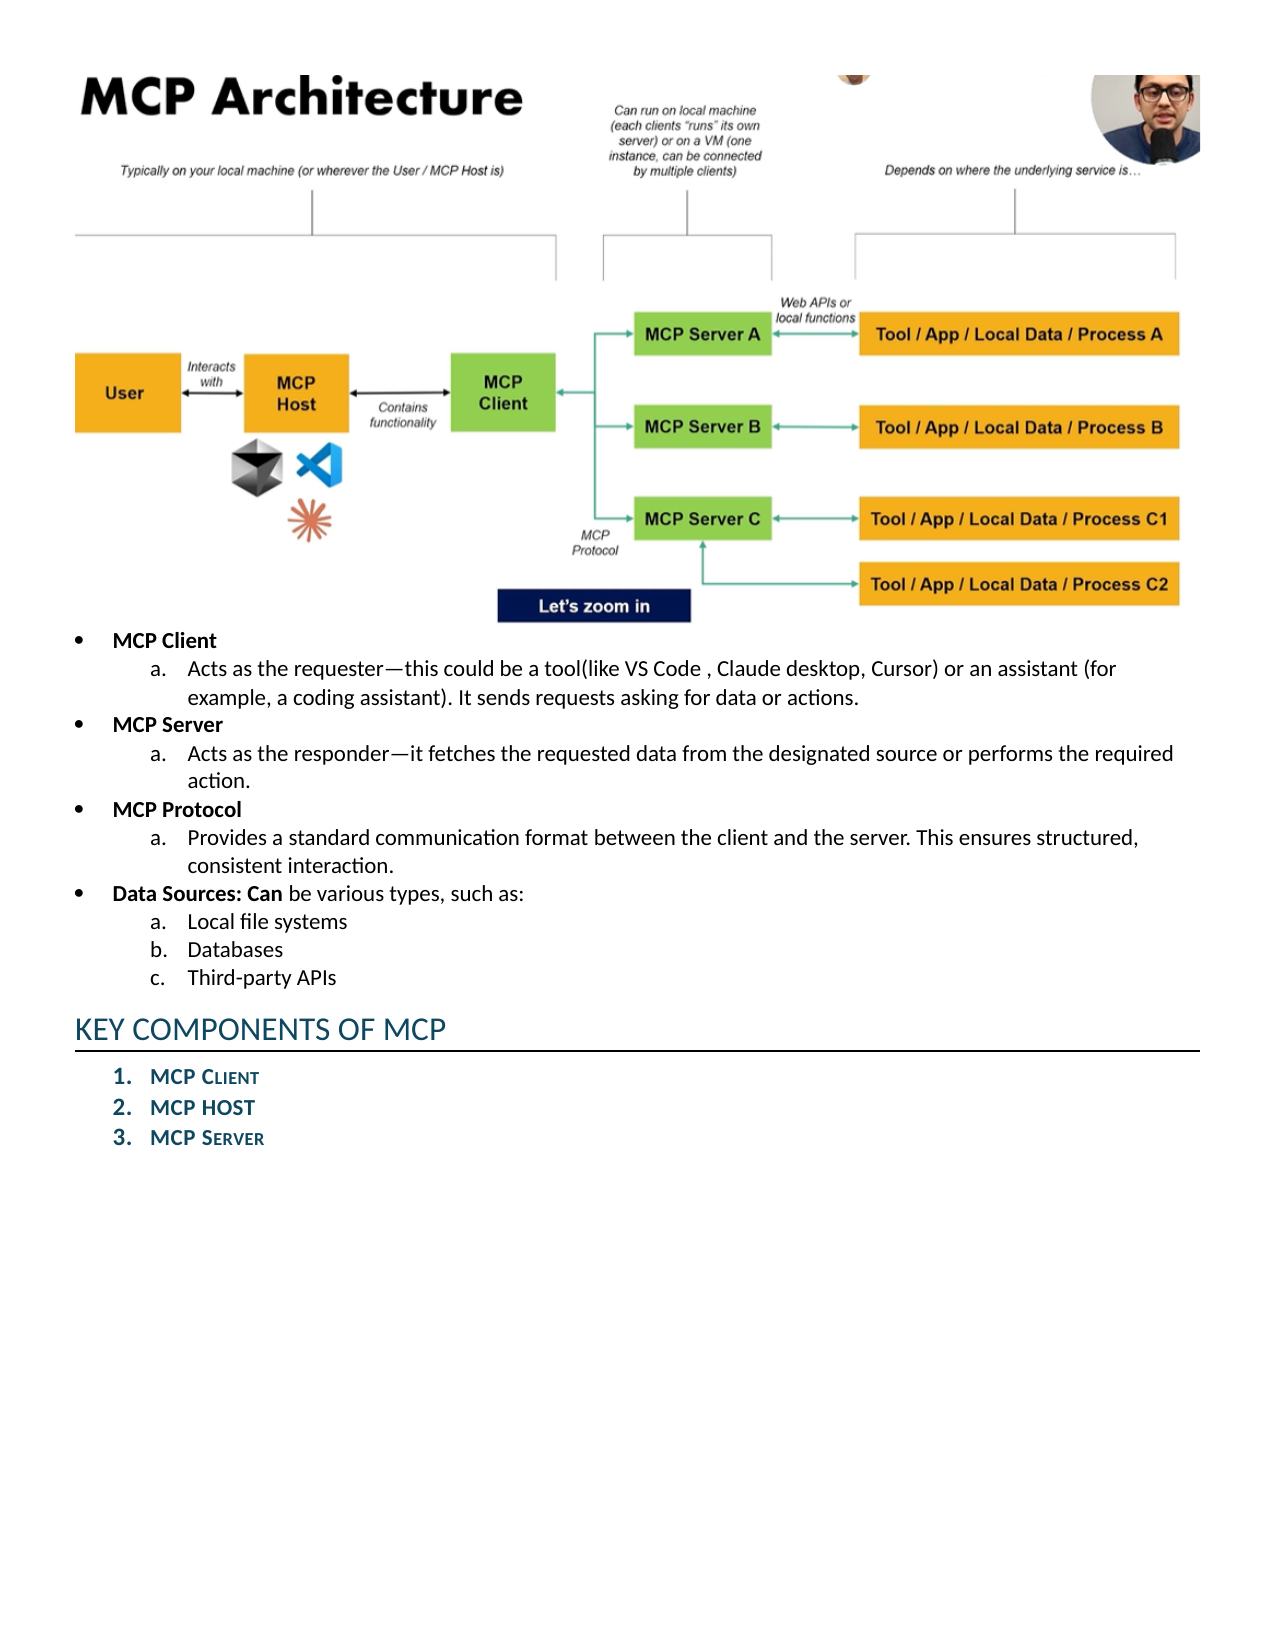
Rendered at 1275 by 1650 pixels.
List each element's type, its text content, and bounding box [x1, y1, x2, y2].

list Third-party APIs [150, 963, 1200, 991]
list Acts as the requester—this could be a tool(like VS Code , Claude desktop, Cursor) or an assistant (for example, a coding assistant). It sends requests asking for data or actions. [150, 654, 1200, 711]
list MCP Server [75, 711, 1200, 739]
list Databases [150, 935, 1200, 963]
list MCP Server [112, 1121, 1200, 1152]
list MCP Client [112, 1060, 1200, 1091]
list Acts as the responder—it fetches the requested data from the designated source or performs the required action. [150, 739, 1200, 795]
subtitle KEY COMPONENTS OF MCP [75, 1007, 1200, 1050]
list MCP Client [75, 627, 1200, 654]
list Provides a standard communication format between the client and the server. This ensures structured, consistent interaction. [150, 823, 1200, 879]
list MCP Protocol [75, 795, 1200, 823]
list Local file systems [150, 907, 1200, 935]
list Data Sources: Can be various types, such as: [75, 879, 1200, 907]
list MCP HOST [112, 1091, 1200, 1121]
picture [75, 75, 1200, 627]
